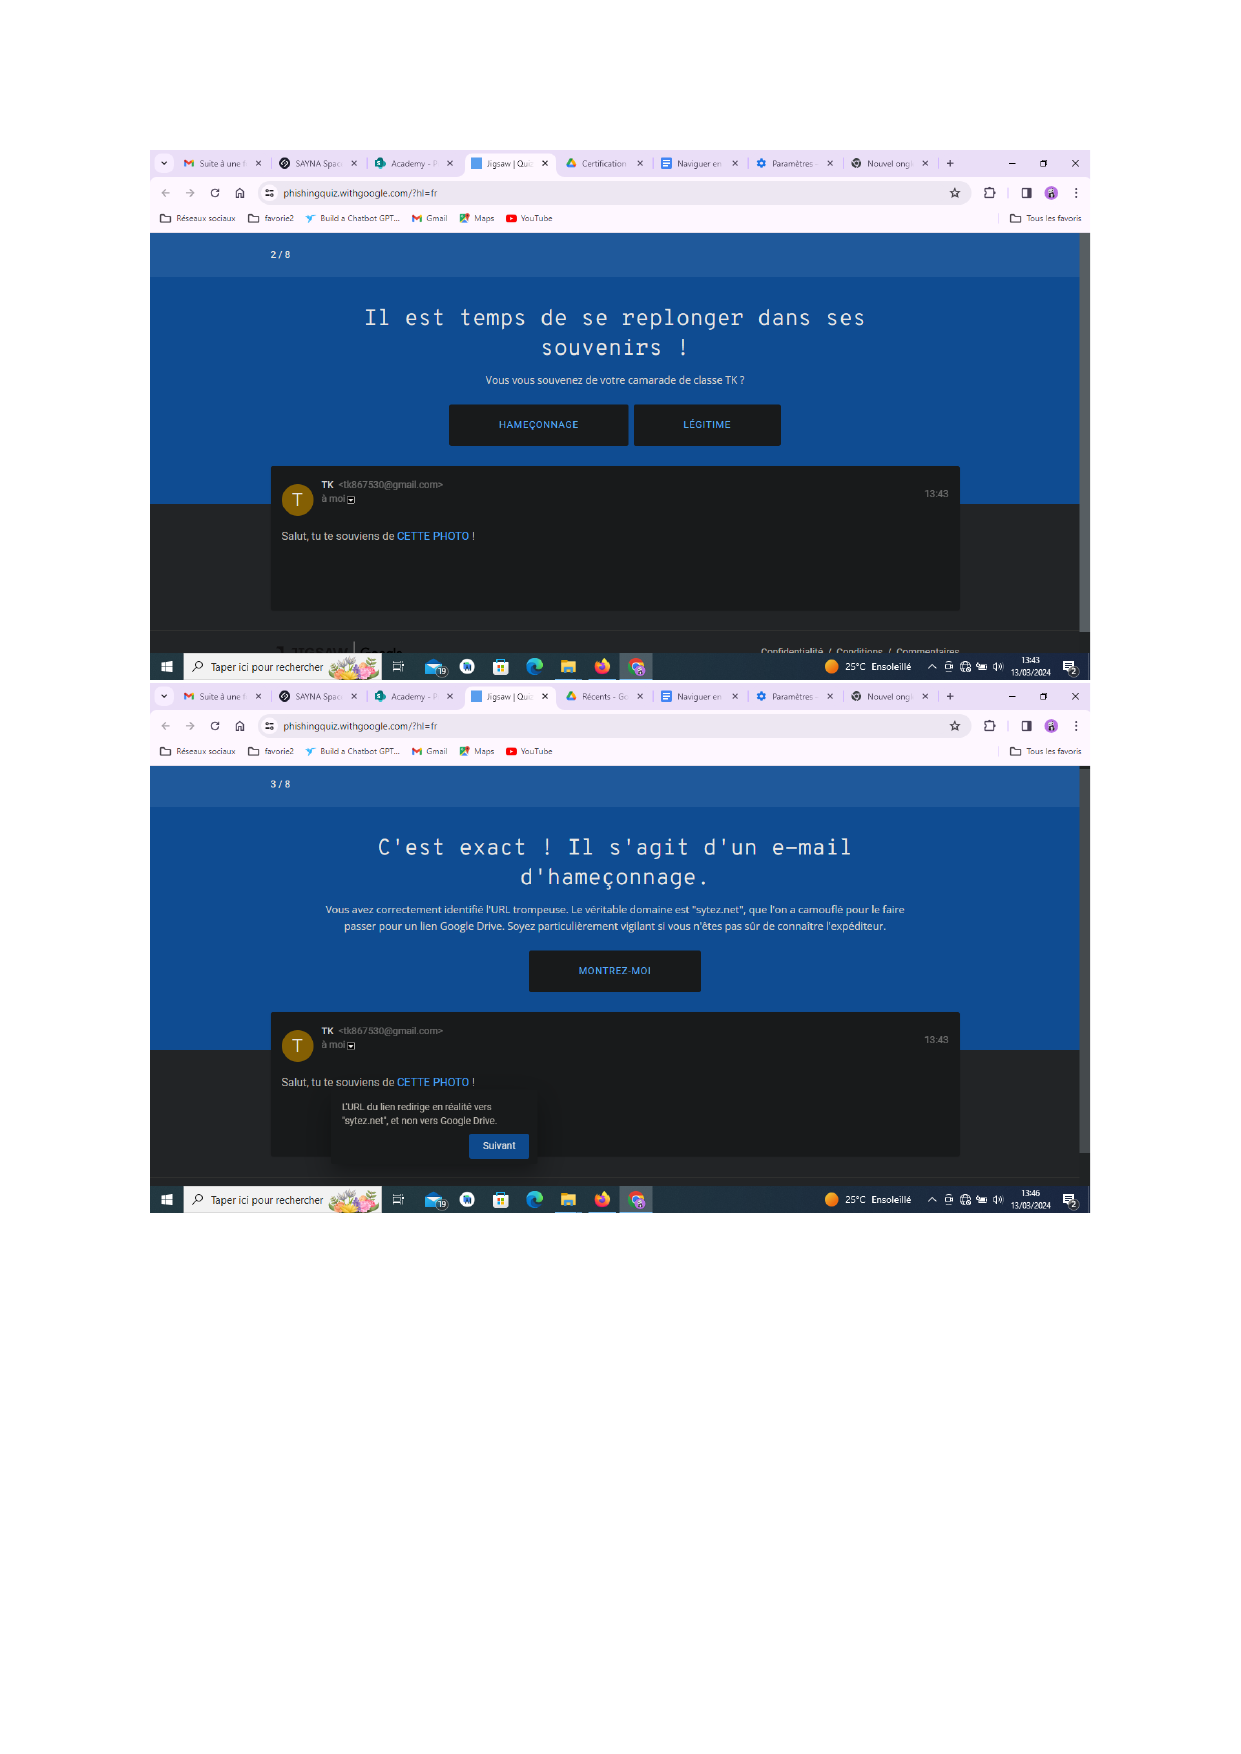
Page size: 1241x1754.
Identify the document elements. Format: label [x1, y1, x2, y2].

picture [150, 150, 1091, 680]
picture [150, 683, 1091, 1213]
